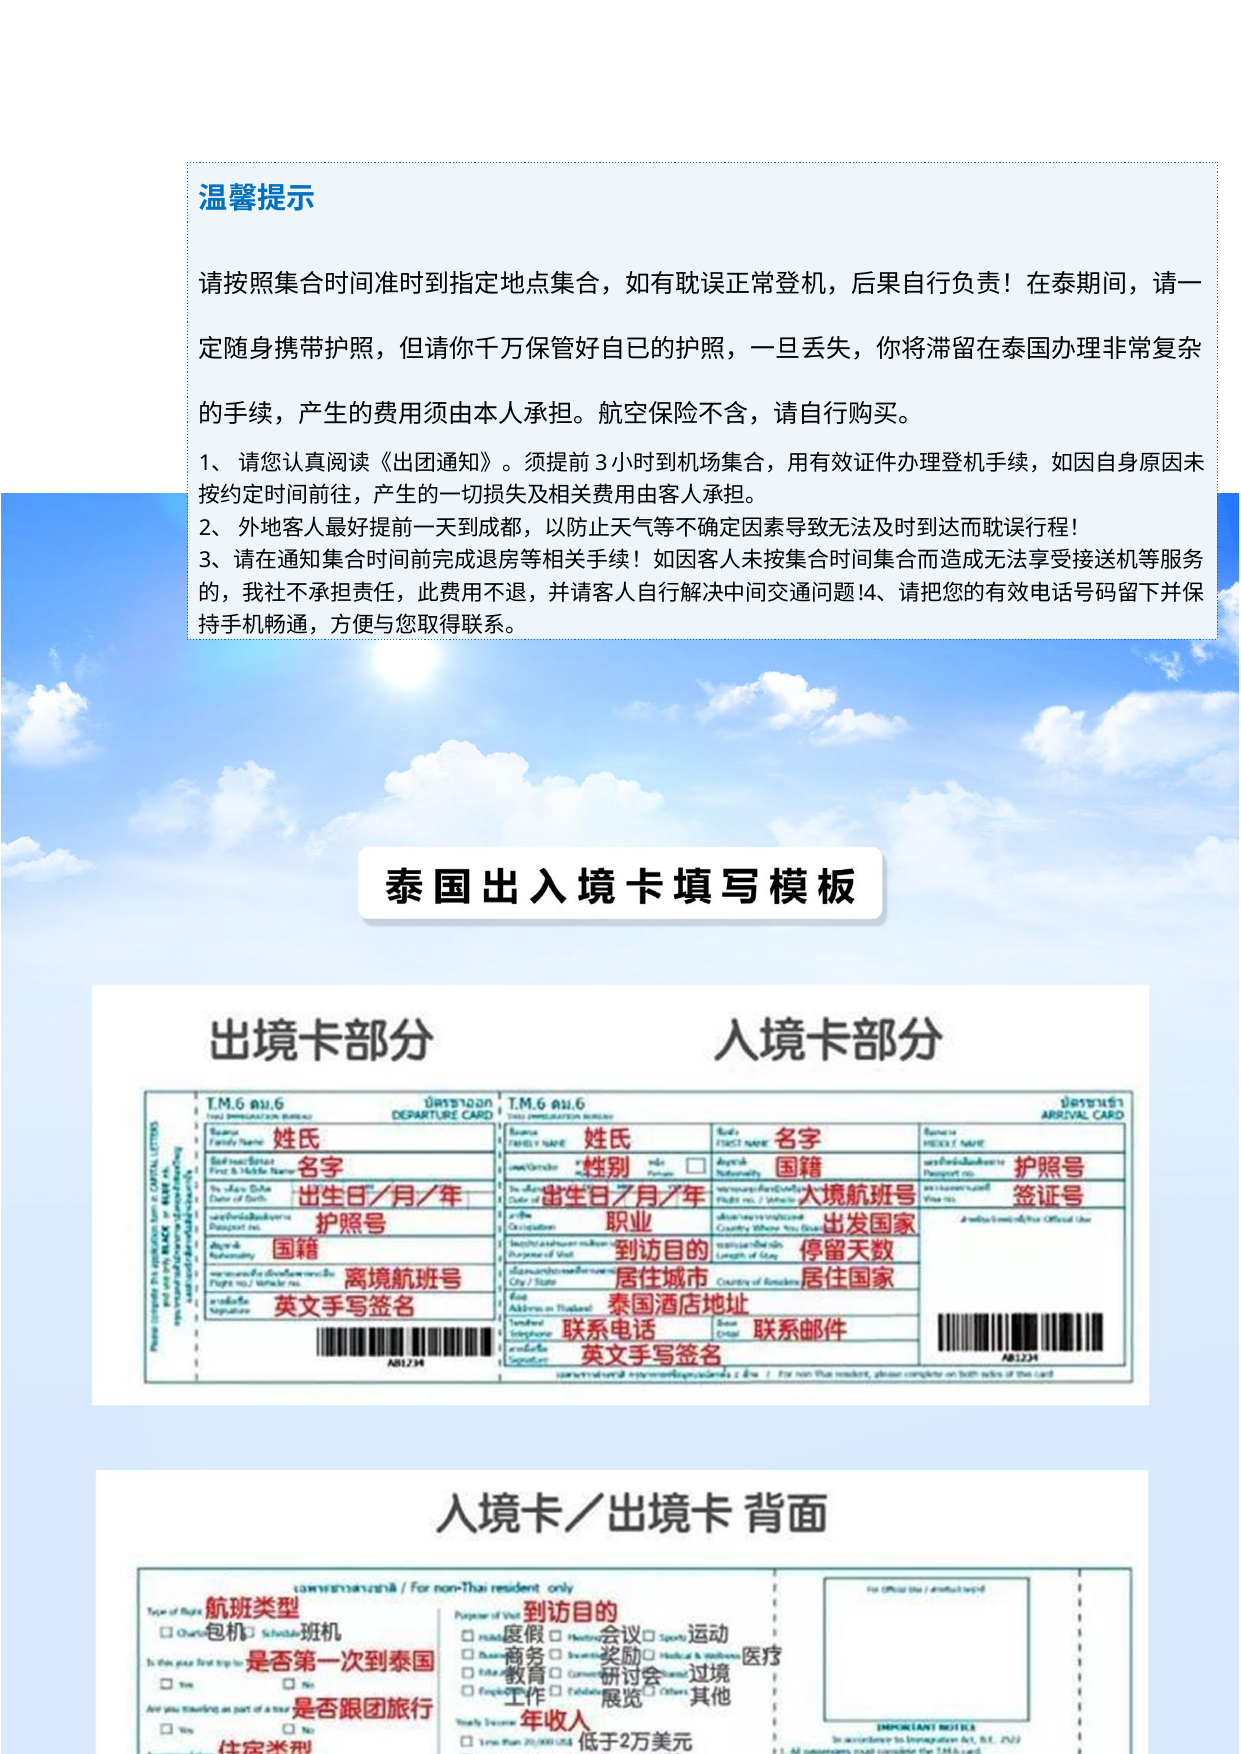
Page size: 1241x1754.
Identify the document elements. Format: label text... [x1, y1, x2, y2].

picture [1, 493, 1240, 1754]
table_cell 温馨提示 请按照集合时间准时到指定地点集合，如有耽误正常登机，后果自行负责！在泰期间，请一定随身携带护照，但请你千万保管好自已的护照，一旦丢失，你将滞留在泰国办理非常复杂的手续，产生的费用须由本人承担。航空保险不含，请自行购买。 1、 请您认真阅读《出团通知》。须提前3小时到机场集合，用有效证件办理登机手续，如因自身原因未按约定时间前往，产生的一切损失及相关费用由客人承担。 2、 外地客人最好提前一天到成都，以防止天气等不确定因素导致无法及时到达而耽误行程！ 3、请在通知集合时间前完成退房等相关手续！如因客人未按集合时间集合而造成无法享受接送机等服务的，我社不承担责任，此费用不退，并请客人自行解决中间交通问题!4、请把您的有效电话号码留下并保持手机畅通，方便与您取得联系。 [188, 162, 1217, 639]
